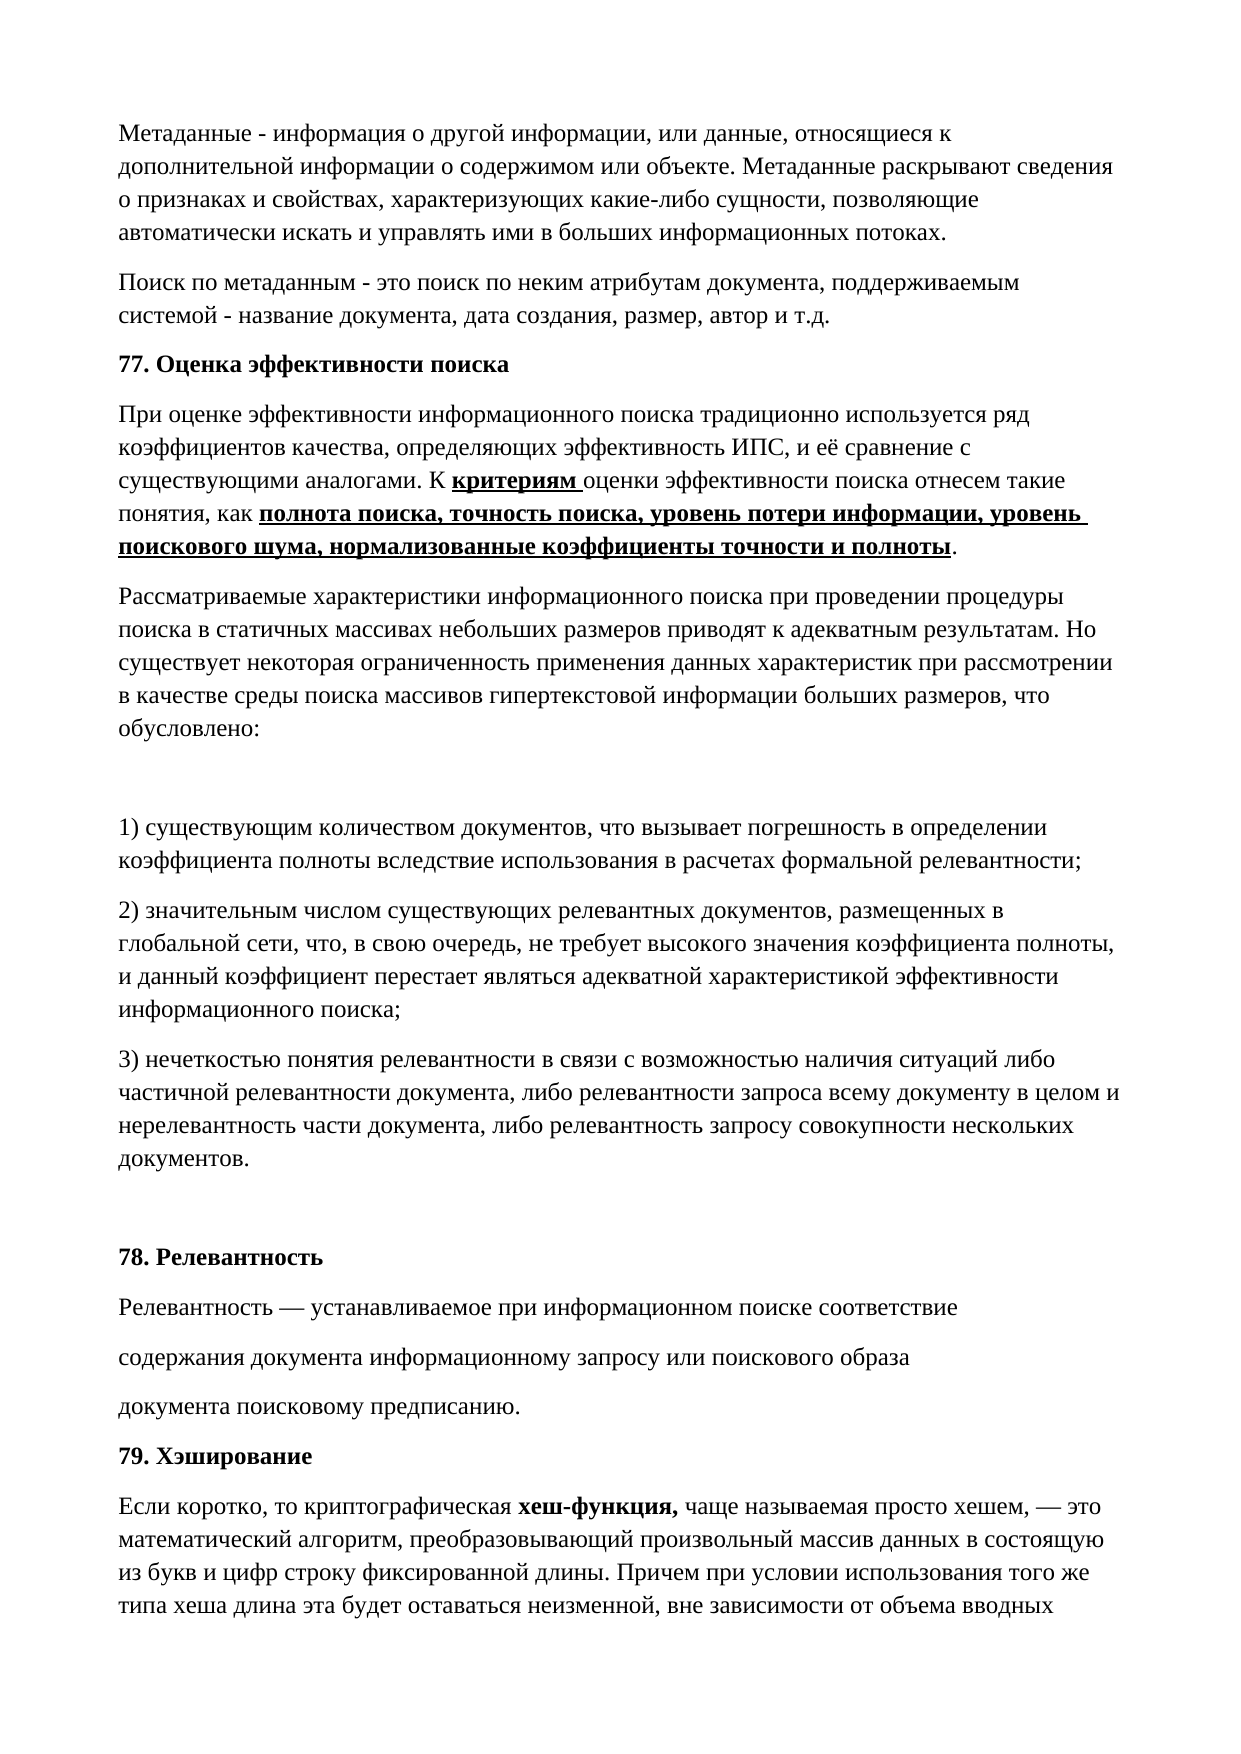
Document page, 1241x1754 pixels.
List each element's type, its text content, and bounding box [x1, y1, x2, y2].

text 77. Оценка эффективности поиска [118, 349, 1122, 378]
text 1) существующим количеством документов, что вызывает погрешность в определении коэффициента полноты вследствие использования в расчетах формальной релевантности; [118, 812, 1122, 874]
text Релевантность — устанавливаемое при информационном поиске соответствие [118, 1292, 1122, 1321]
text 78. Релевантность [118, 1242, 1122, 1271]
text 2) значительным числом существующих релевантных документов, размещенных в глобальной сети, что, в свою очередь, не требует высокого значения коэффициента полноты, и данный коэффициент перестает являться адекватной характеристикой эффективности информационного поиска; [118, 895, 1122, 1023]
text содержания документа информационному запросу или поискового образа [118, 1342, 1122, 1371]
text При оценке эффективности информационного поиска традиционно используется ряд коэффициентов качества, определяющих эффективность ИПС, и её сравнение с существующими аналогами. К критериям оценки эффективности поиска отнесем такие понятия, как полнота поиска, точность поиска, уровень потери информации, уровень поискового шума, нормализованные коэффициенты точности и полноты. [118, 399, 1122, 560]
text Метаданные - информация о другой информации, или данные, относящиеся к дополнительной информации о содержимом или объекте. Метаданные раскрывают сведения о признаках и свойствах, характеризующих какие-либо сущности, позволяющие автоматически искать и управлять ими в больших информационных потоках. [118, 118, 1122, 246]
text Рассматриваемые характеристики информационного поиска при проведении процедуры поиска в статичных массивах небольших размеров приводят к адекватным результатам. Но существует некоторая ограниченность применения данных характеристик при рассмотрении в качестве среды поиска массивов гипертекстовой информации больших размеров, что обусловлено: [118, 581, 1122, 742]
text Поиск по метаданным - это поиск по неким атрибутам документа, поддерживаемым системой - название документа, дата создания, размер, автор и т.д. [118, 267, 1122, 329]
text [118, 1491, 1122, 1619]
text документа поисковому предписанию. [118, 1391, 1122, 1420]
text 3) нечеткостью понятия релевантности в связи с возможностью наличия ситуаций либо частичной релевантности документа, либо релевантности запроса всему документу в целом и нерелевантность части документа, либо релевантность запросу совокупности нескольких документов. [118, 1044, 1122, 1172]
text 79. Хэширование [118, 1441, 1122, 1470]
